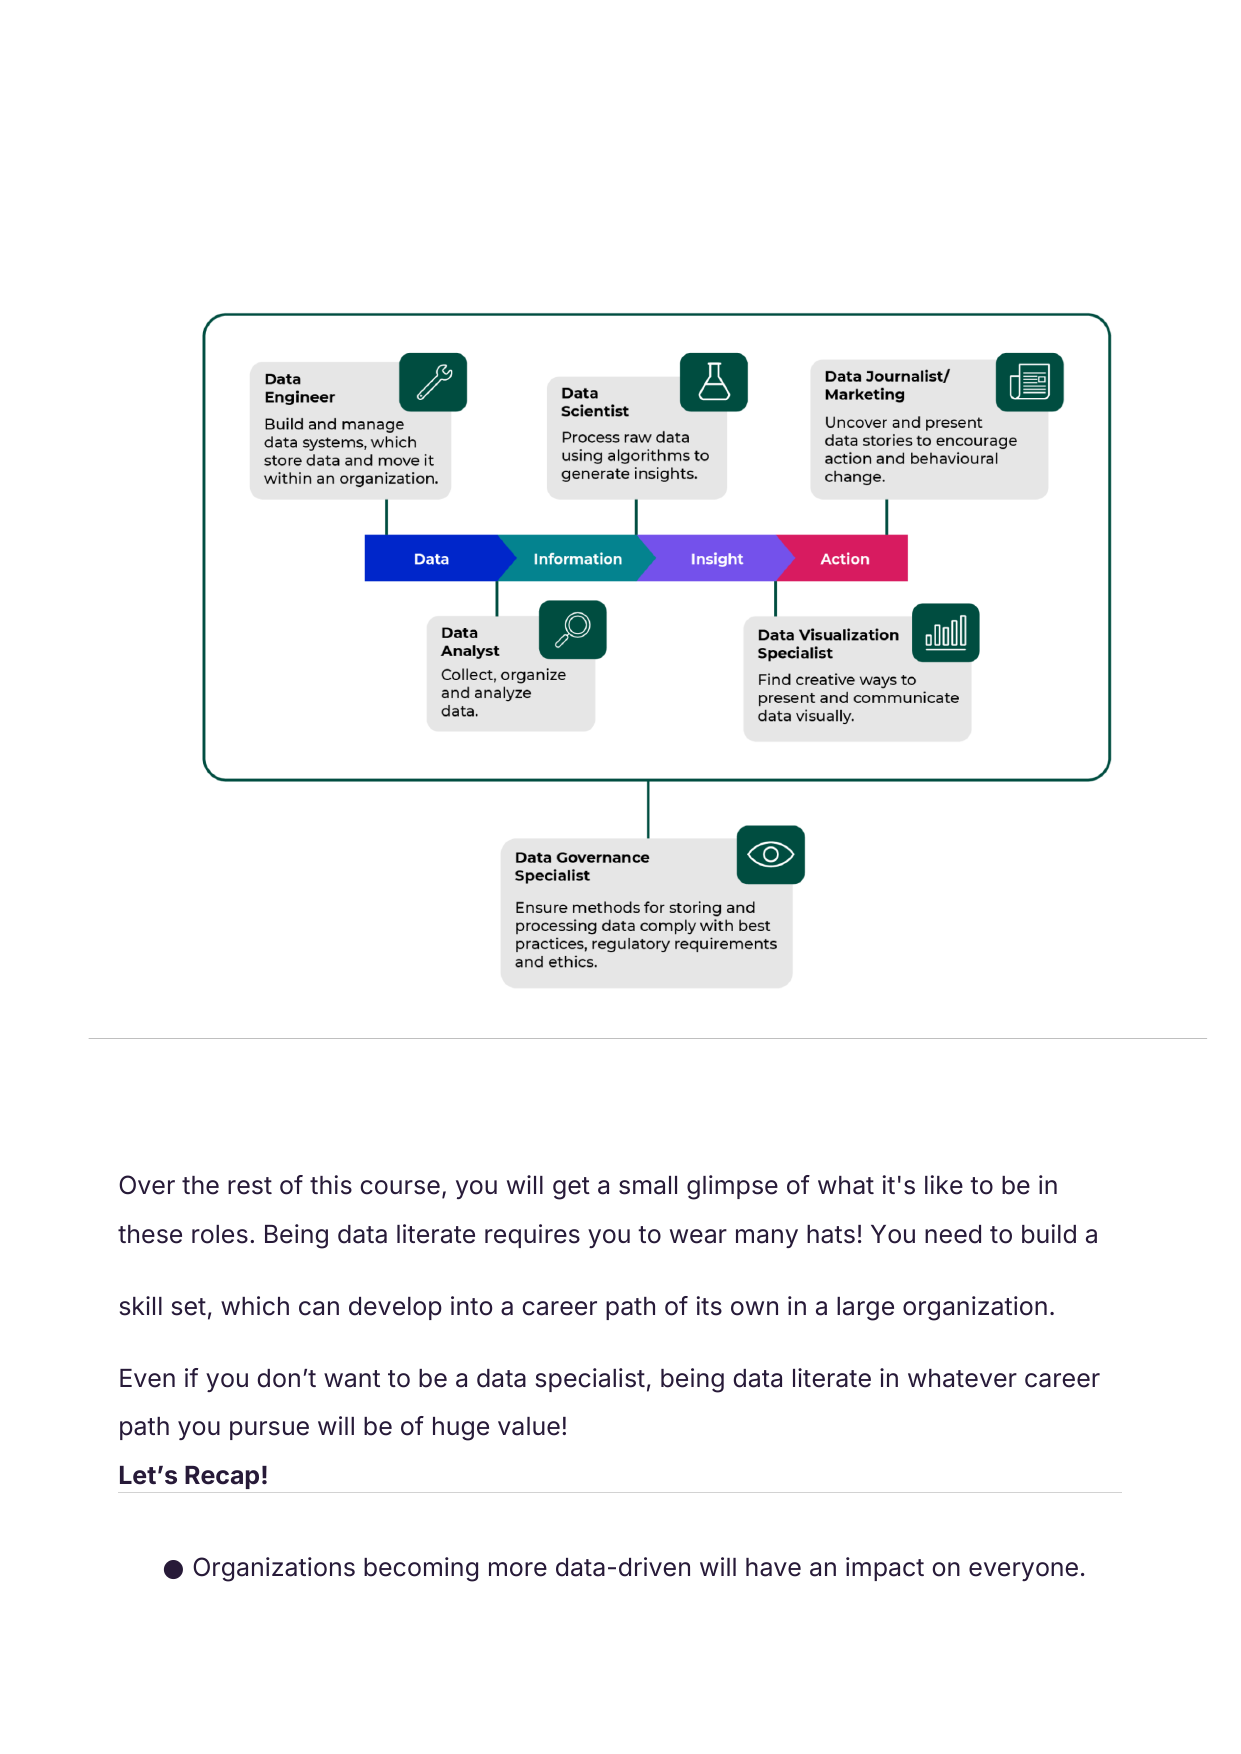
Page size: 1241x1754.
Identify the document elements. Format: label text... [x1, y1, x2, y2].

text Over the rest of this course, you will get a small glimpse of what it's like to be in these roles. Being data literate requires you to wear many hats! You need to build a [118, 1171, 1122, 1249]
picture [88, 262, 1208, 1039]
text skill set, which can develop into a career path of its own in a large organization. [118, 1291, 1122, 1321]
list Organizations becoming more data-driven will have an impact on everyone. [162, 1539, 1122, 1591]
text Even if you don’t want to be a data specialist, being data literate in whatever career path you pursue will be of huge value! [118, 1363, 1122, 1442]
subtitle Let’s Recap! [118, 1460, 1122, 1492]
